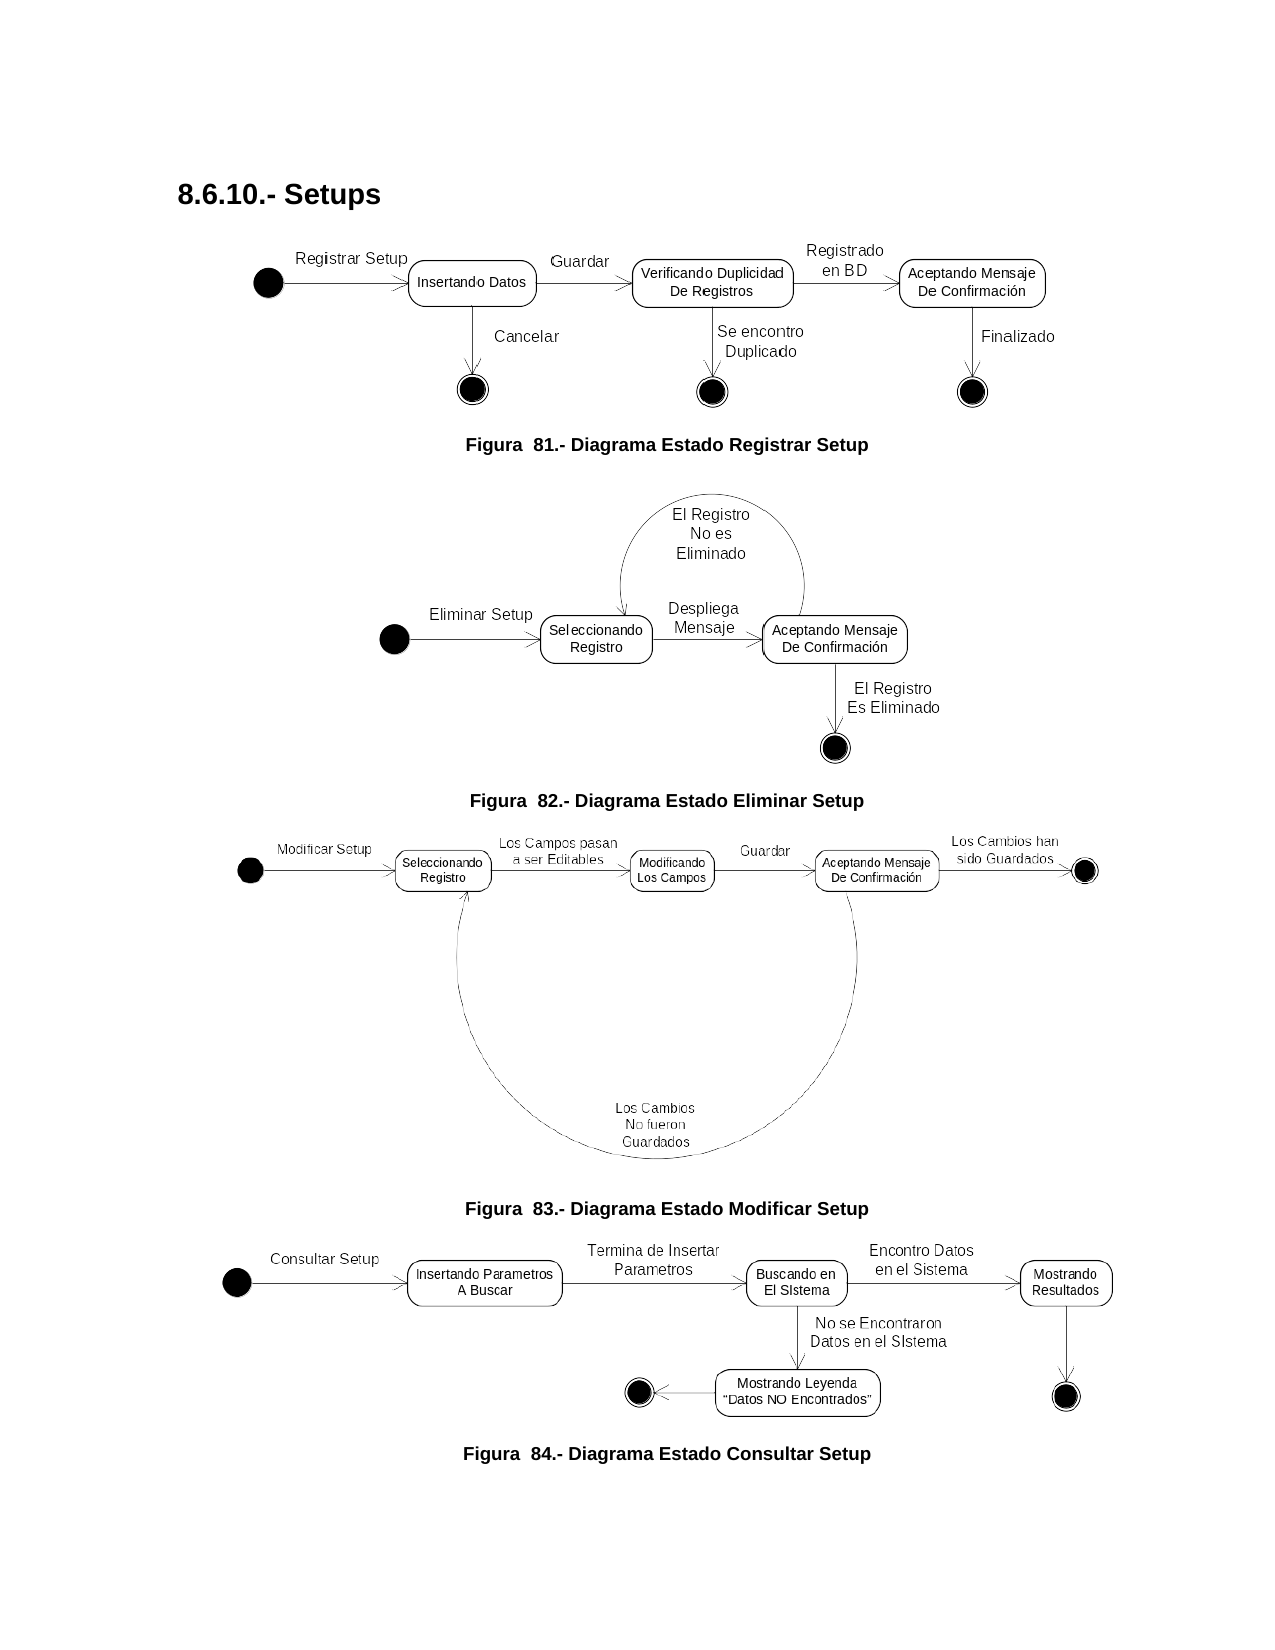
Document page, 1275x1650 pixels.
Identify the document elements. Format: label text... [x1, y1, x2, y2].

subtitle 8.6.10.- Setups [177, 177, 1157, 211]
